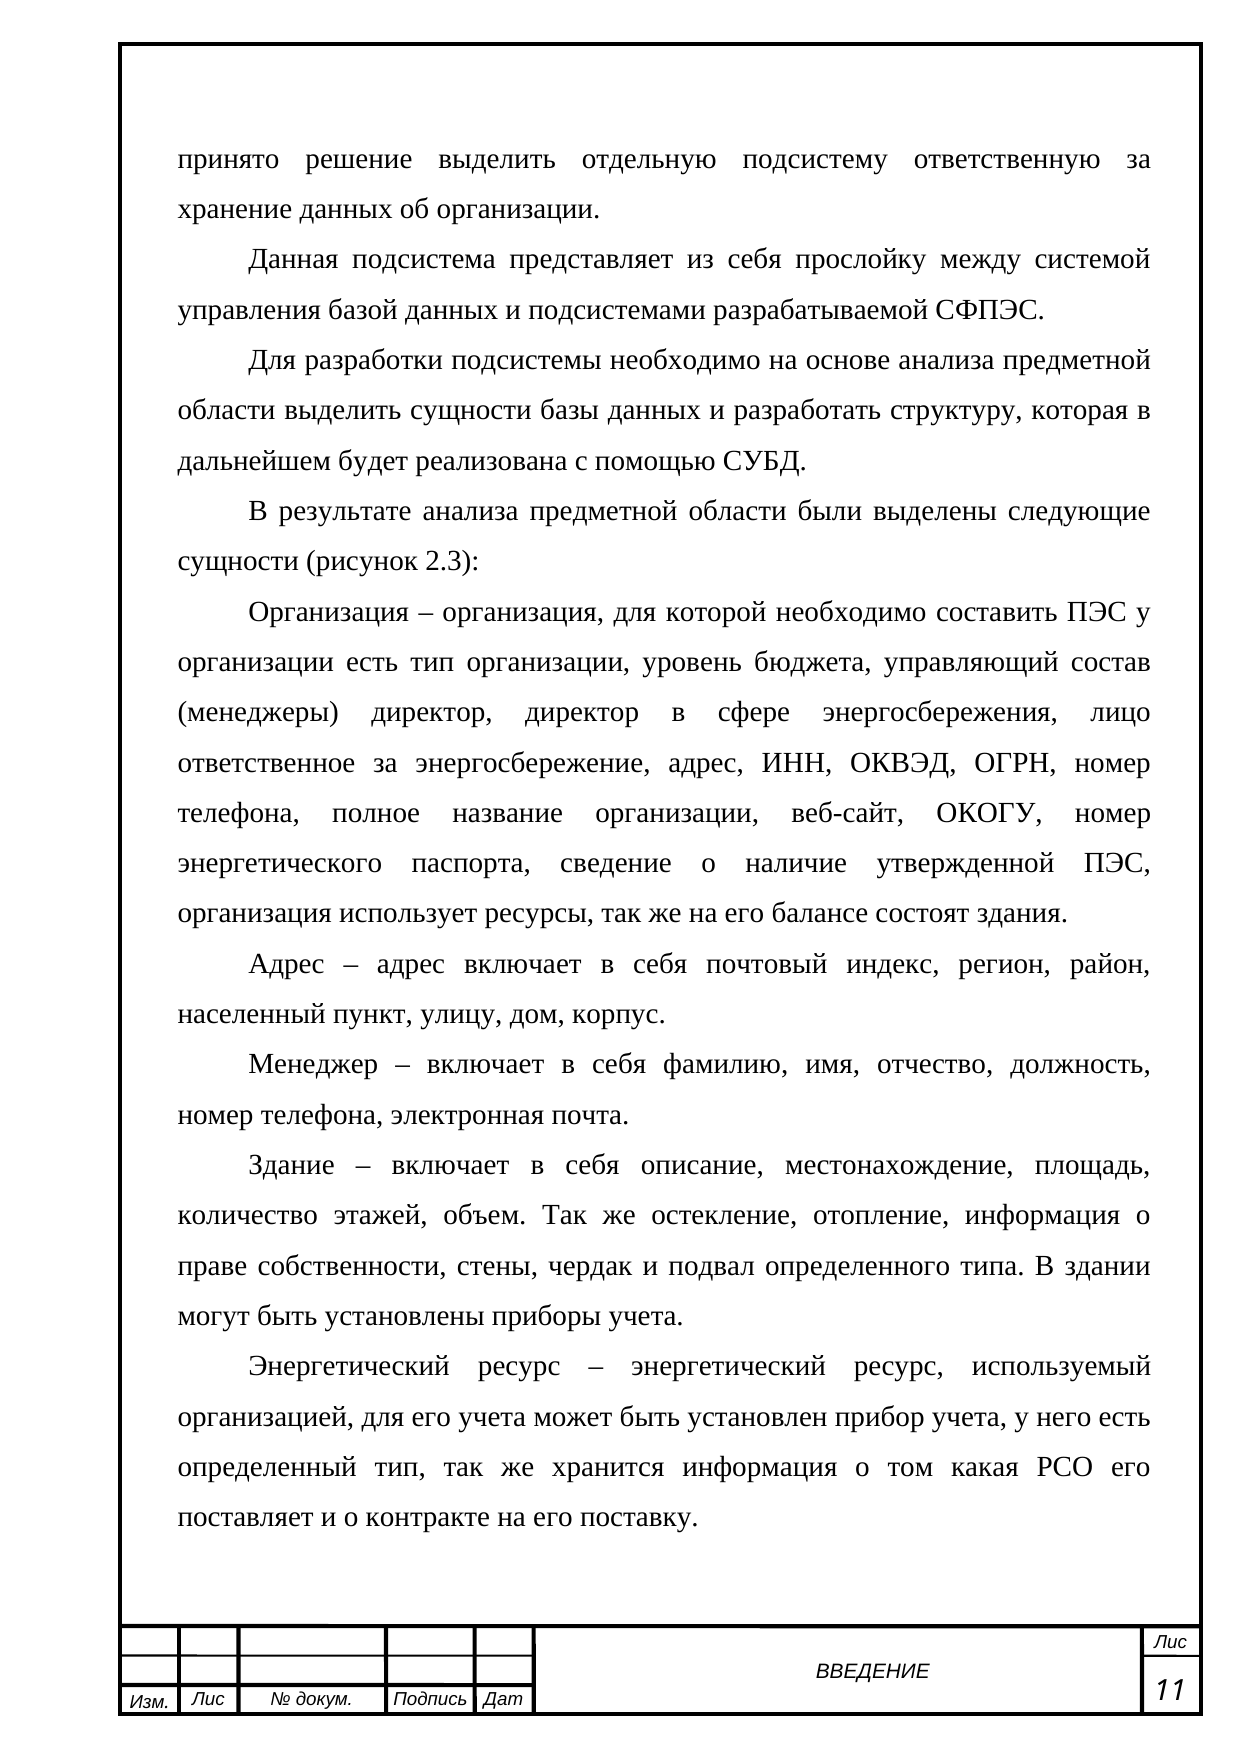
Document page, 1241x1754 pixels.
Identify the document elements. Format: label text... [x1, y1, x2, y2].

text Энергетический ресурс – энергетический ресурс, используемый организацией, для его учета может быть установлен прибор учета, у него есть определенный тип, так же хранится информация о том какая РСО его поставляет и о контракте на его поставку. [177, 1348, 1152, 1533]
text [177, 141, 1152, 225]
text Для разработки подсистемы необходимо на основе анализа предметной области выделить сущности базы данных и разработать структуру, которая в дальнейшем будет реализована с помощью СУБД. [177, 342, 1152, 476]
text В результате анализа предметной области были выделены следующие сущности (рисунок 2.3): [177, 493, 1152, 577]
text Данная подсистема представляет из себя прослойку между системой управления базой данных и подсистемами разрабатываемой СФПЭС. [177, 242, 1152, 325]
text Здание – включает в себя описание, местонахождение, площадь, количество этажей, объем. Так же остекление, отопление, информация о праве собственности, стены, чердак и подвал определенного типа. В здании могут быть установлены приборы учета. [177, 1147, 1152, 1332]
text Адрес – адрес включает в себя почтовый индекс, регион, район, населенный пункт, улицу, дом, корпус. [177, 946, 1152, 1030]
text Менеджер – включает в себя фамилию, имя, отчество, должность, номер телефона, электронная почта. [177, 1047, 1152, 1130]
text Организация – организация, для которой необходимо составить ПЭС у организации есть тип организации, уровень бюджета, управляющий состав (менеджеры) директор, директор в сфере энергосбережения, лицо ответственное за энергосбережение, адрес, ИНН, ОКВЭД, ОГРН, номер телефона, полное название организации, веб-сайт, ОКОГУ, номер энергетического паспорта, сведение о наличие утвержденной ПЭС, организация использует ресурсы, так же на его балансе состоят здания. [177, 594, 1152, 929]
